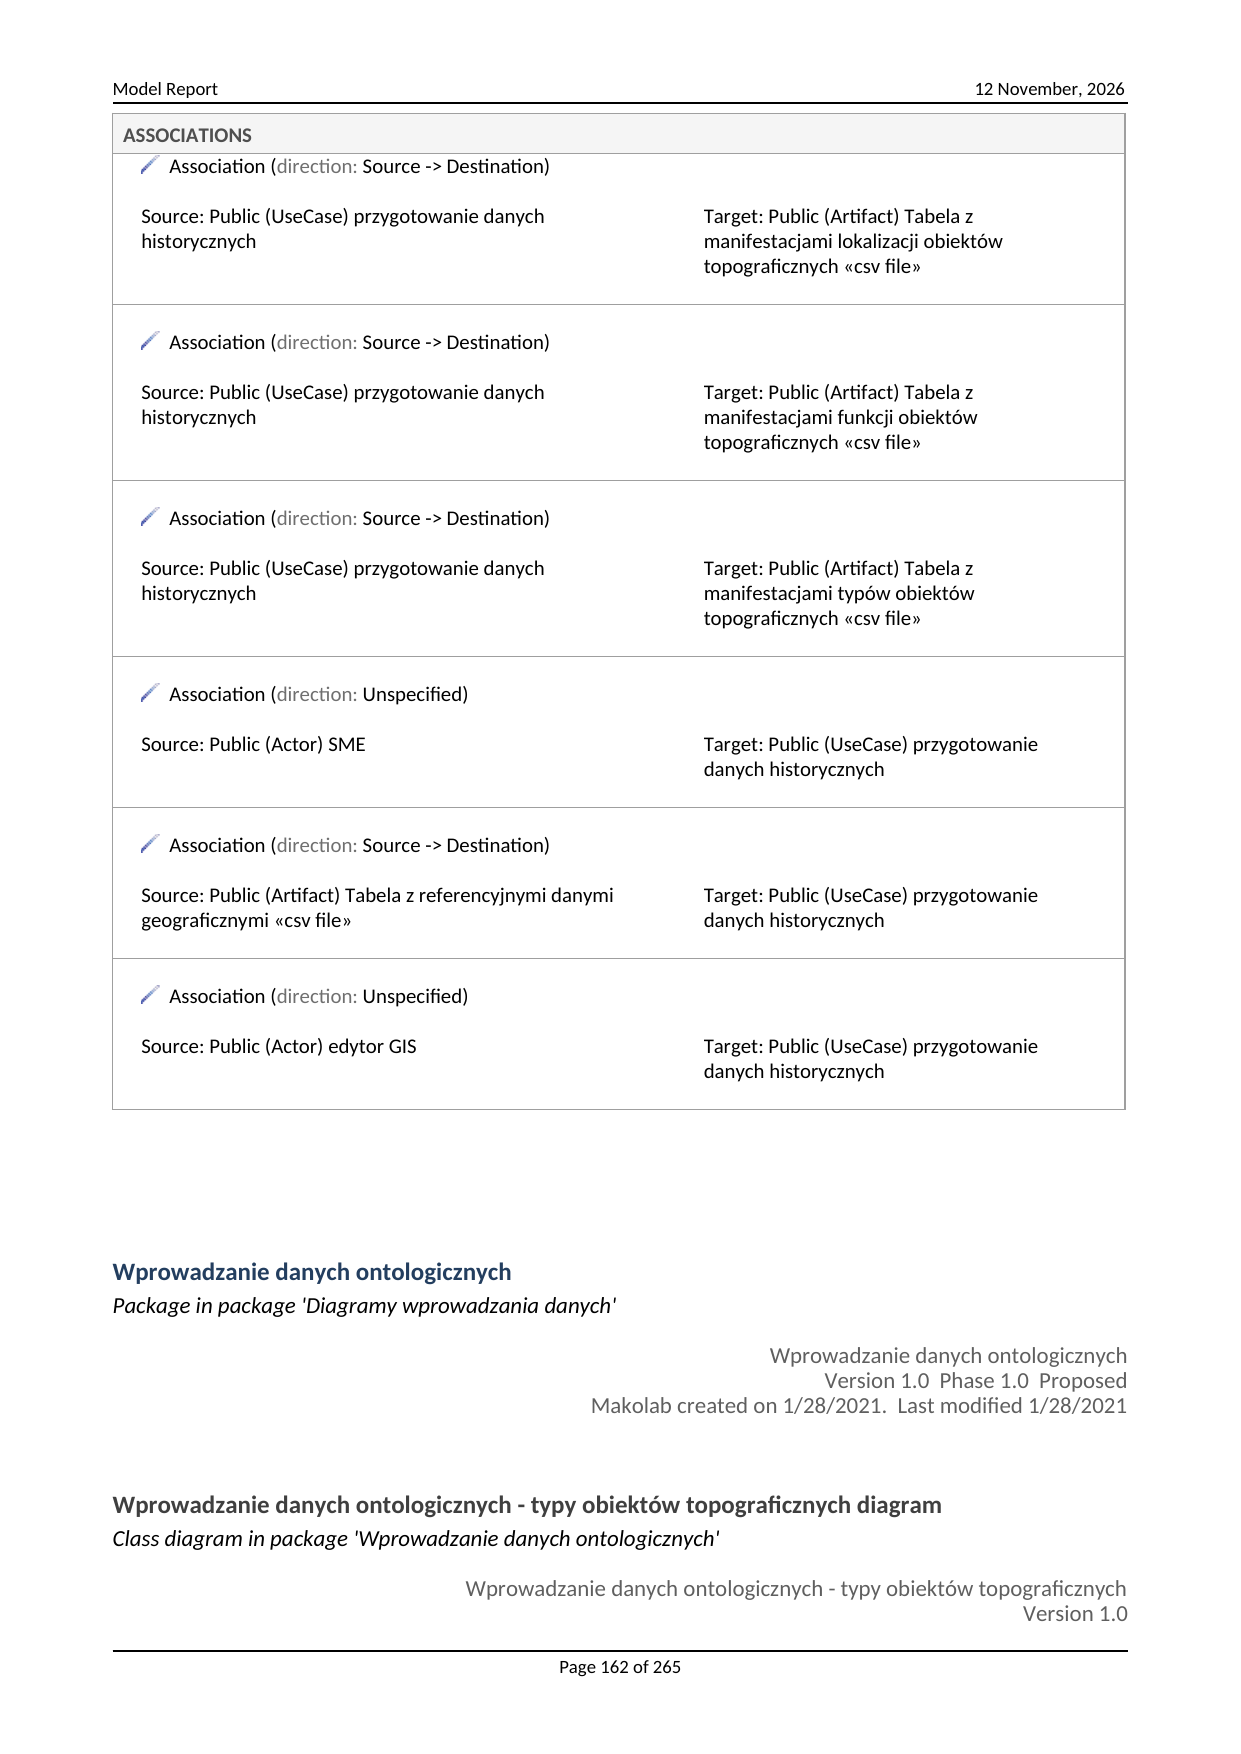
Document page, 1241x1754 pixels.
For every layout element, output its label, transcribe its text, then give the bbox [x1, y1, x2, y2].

picture [141, 331, 160, 350]
text Package in package 'Diagramy wprowadzania danych' [112, 1293, 1128, 1318]
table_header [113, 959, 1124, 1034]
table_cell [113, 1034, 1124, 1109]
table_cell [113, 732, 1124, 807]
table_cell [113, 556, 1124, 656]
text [112, 1577, 1128, 1602]
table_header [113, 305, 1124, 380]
text Class diagram in package 'Wprowadzanie danych ontologicznych' [112, 1527, 1128, 1552]
subtitle Wprowadzanie danych ontologicznych [112, 1260, 1128, 1285]
picture [141, 985, 160, 1004]
text Makolab created on 1/28/2021. Last modified 1/28/2021 [112, 1393, 1128, 1418]
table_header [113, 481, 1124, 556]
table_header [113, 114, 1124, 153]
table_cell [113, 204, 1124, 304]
text Version 1.0 Phase 1.0 Proposed [112, 1368, 1128, 1393]
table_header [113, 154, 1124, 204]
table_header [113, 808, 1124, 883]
picture [141, 507, 160, 526]
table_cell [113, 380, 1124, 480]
text Wprowadzanie danych ontologicznych [112, 1343, 1128, 1368]
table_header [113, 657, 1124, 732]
picture [141, 834, 160, 853]
picture [141, 155, 160, 174]
picture [141, 683, 160, 702]
text Version 1.0 [112, 1602, 1128, 1627]
subtitle Wprowadzanie danych ontologicznych - typy obiektów topograficznych diagram [112, 1493, 1128, 1518]
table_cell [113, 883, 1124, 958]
